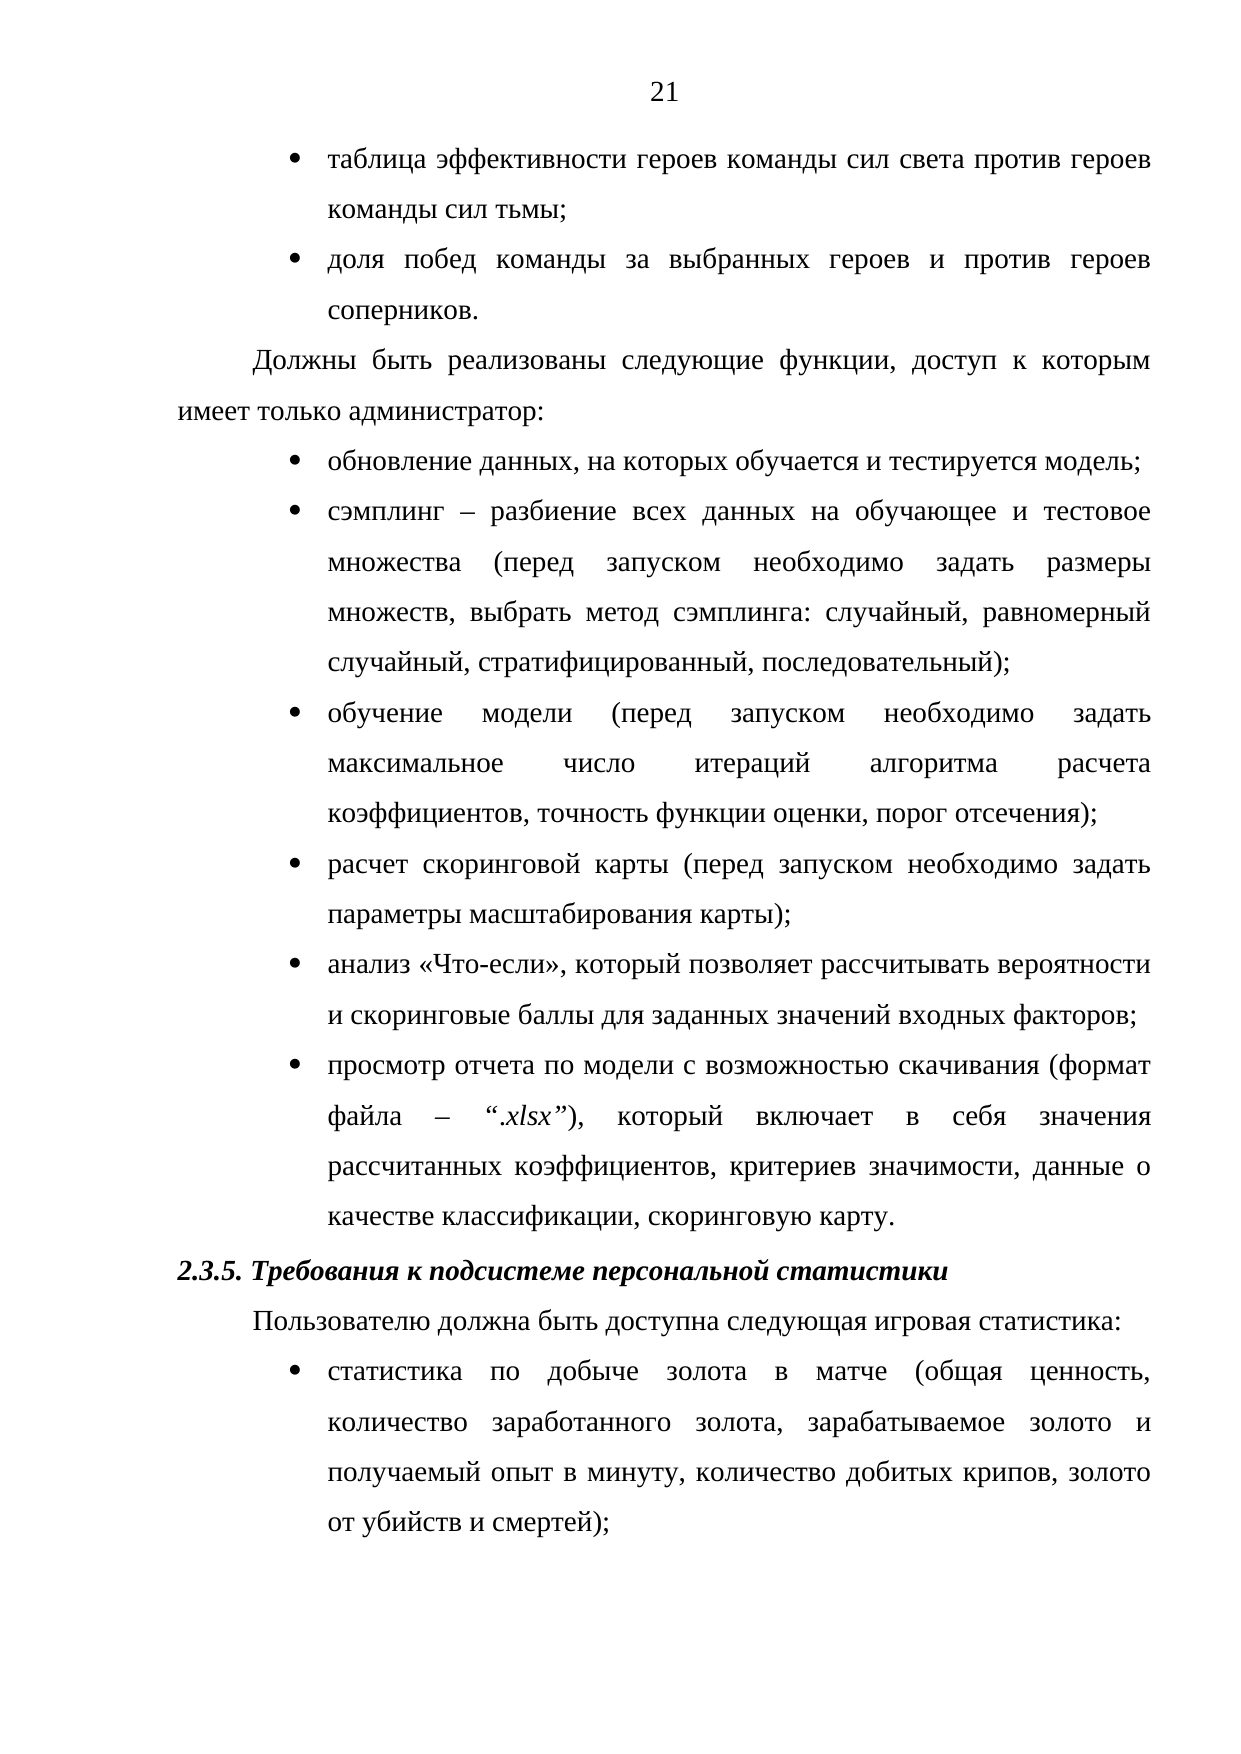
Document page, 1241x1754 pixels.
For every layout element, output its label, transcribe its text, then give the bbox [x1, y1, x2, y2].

list таблица эффективности героев команды сил света против героев команды сил тьмы; [290, 141, 1152, 225]
list обновление данных, на которых обучается и тестируется модель; [290, 443, 1152, 477]
subtitle 2.3.5. Требования к подсистеме персональной статистики [177, 1253, 1152, 1286]
text Должны быть реализованы следующие функции, доступ к которым имеет только администратор: [177, 342, 1152, 426]
list расчет скоринговой карты (перед запуском необходимо задать параметры масштабирования карты); [290, 846, 1152, 930]
list доля побед команды за выбранных героев и против героев соперников. [290, 242, 1152, 326]
list сэмплинг – разбиение всех данных на обучающее и тестовое множества (перед запуском необходимо задать размеры множеств, выбрать метод сэмплинга: случайный, равномерный случайный, стратифицированный, последовательный); [290, 493, 1152, 678]
list анализ «Что-если», который позволяет рассчитывать вероятности и скоринговые баллы для заданных значений входных факторов; [290, 946, 1152, 1030]
list статистика по добыче золота в матче (общая ценность, количество заработанного золота, зарабатываемое золото и получаемый опыт в минуту, количество добитых крипов, золото от убийств и смертей); [290, 1353, 1152, 1538]
list просмотр отчета по модели с возможностью скачивания (формат файла – “.xlsx”), который включает в себя значения рассчитанных коэффициентов, критериев значимости, данные о качестве классификации, скоринговую карту. [290, 1047, 1152, 1232]
text Пользователю должна быть доступна следующая игровая статистика: [177, 1303, 1152, 1337]
list обучение модели (перед запуском необходимо задать максимальное число итераций алгоритма расчета коэффициентов, точность функции оценки, порог отсечения); [290, 695, 1152, 829]
